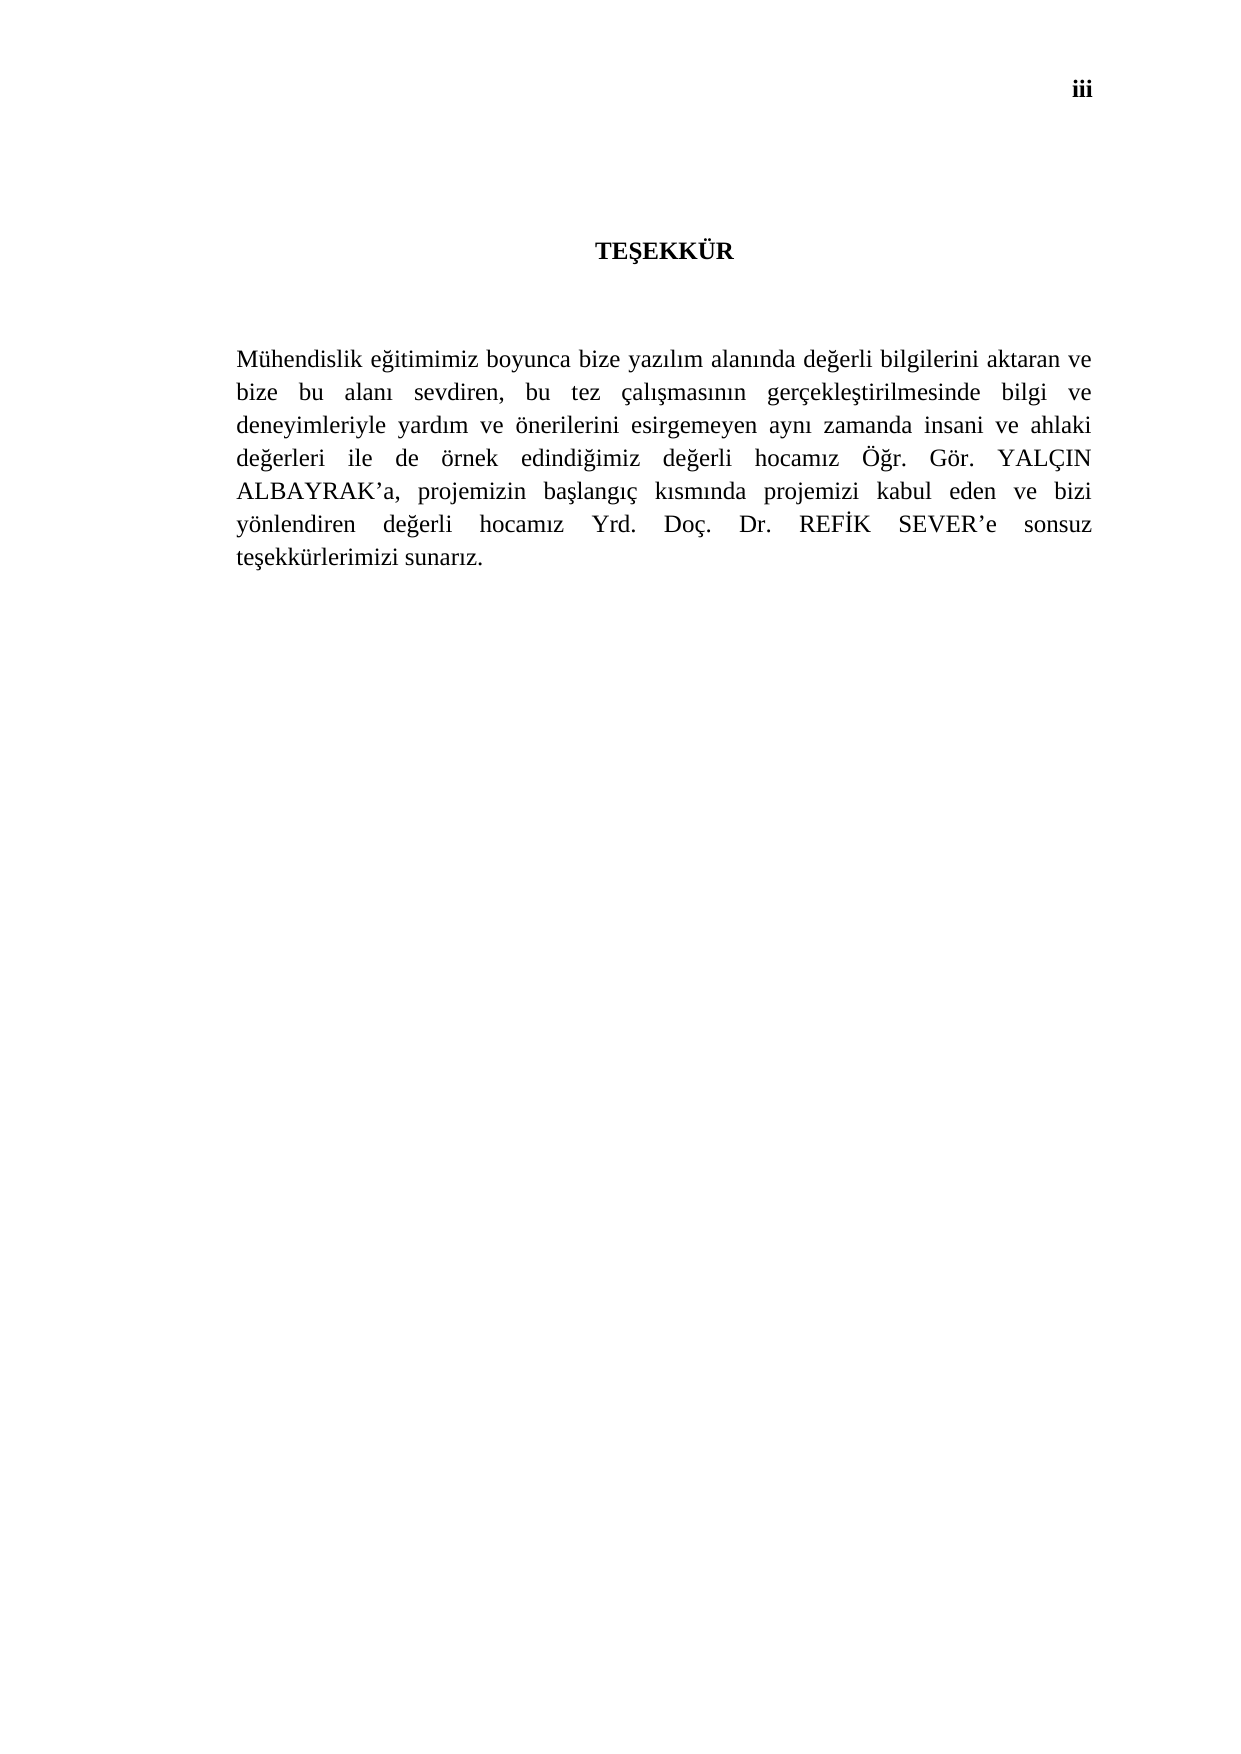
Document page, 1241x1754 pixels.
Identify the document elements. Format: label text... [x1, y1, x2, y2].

text Mühendislik eğitimimiz boyunca bize yazılım alanında değerli bilgilerini aktaran ve bize bu alanı sevdiren, bu tez çalışmasının gerçekleştirilmesinde bilgi ve deneyimleriyle yardım ve önerilerini esirgemeyen aynı zamanda insani ve ahlaki değerleri ile de örnek edindiğimiz değerli hocamız Öğr. Gör. YALÇIN ALBAYRAK’a, projemizin başlangıç kısmında projemizi kabul eden ve bizi yönlendiren değerli hocamız Yrd. Doç. Dr. REFİK SEVER’e sonsuz teşekkürlerimizi sunarız. [236, 344, 1092, 571]
text TEŞEKKÜR [236, 236, 1092, 265]
